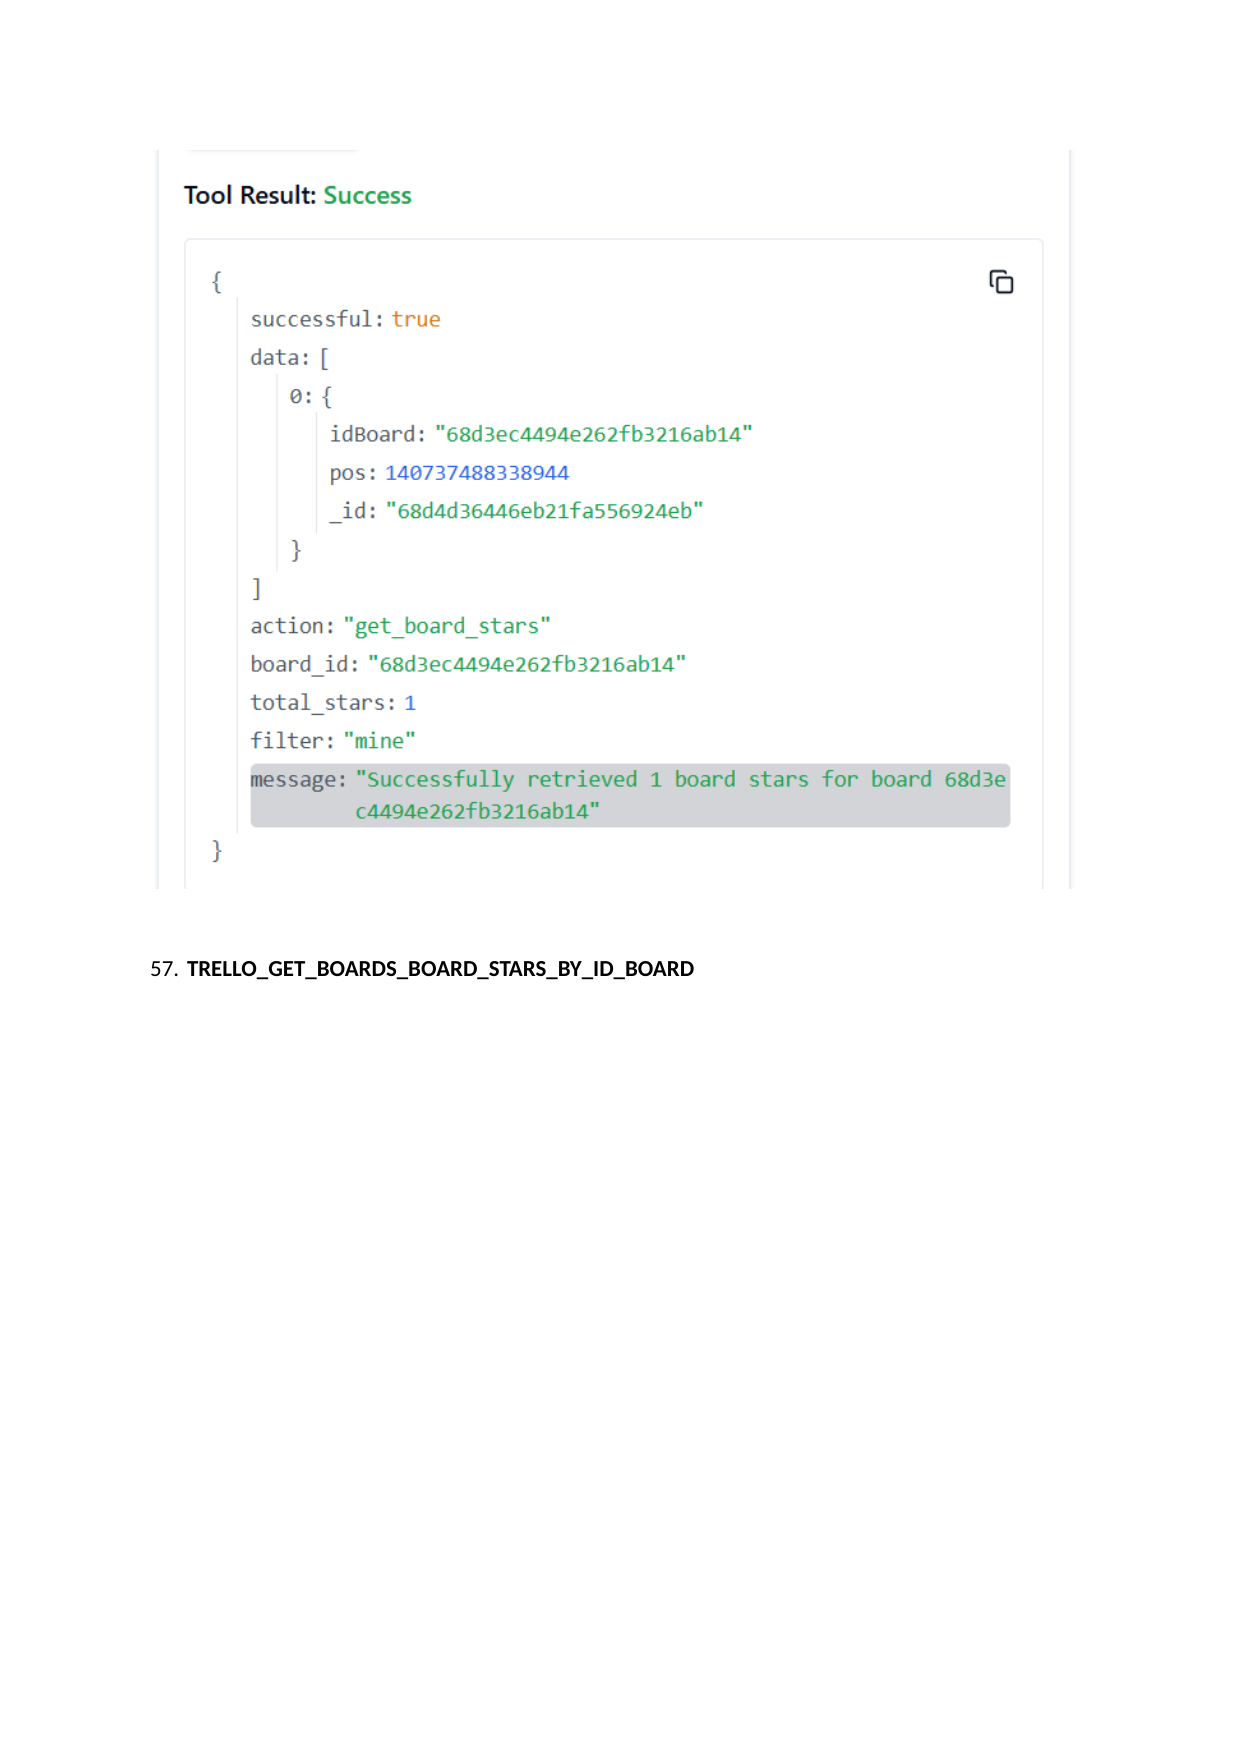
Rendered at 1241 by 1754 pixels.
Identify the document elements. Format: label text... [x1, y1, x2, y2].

text 57. TRELLO_GET_BOARDS_BOARD_STARS_BY_ID_BOARD [150, 954, 1090, 982]
picture [150, 150, 1091, 889]
